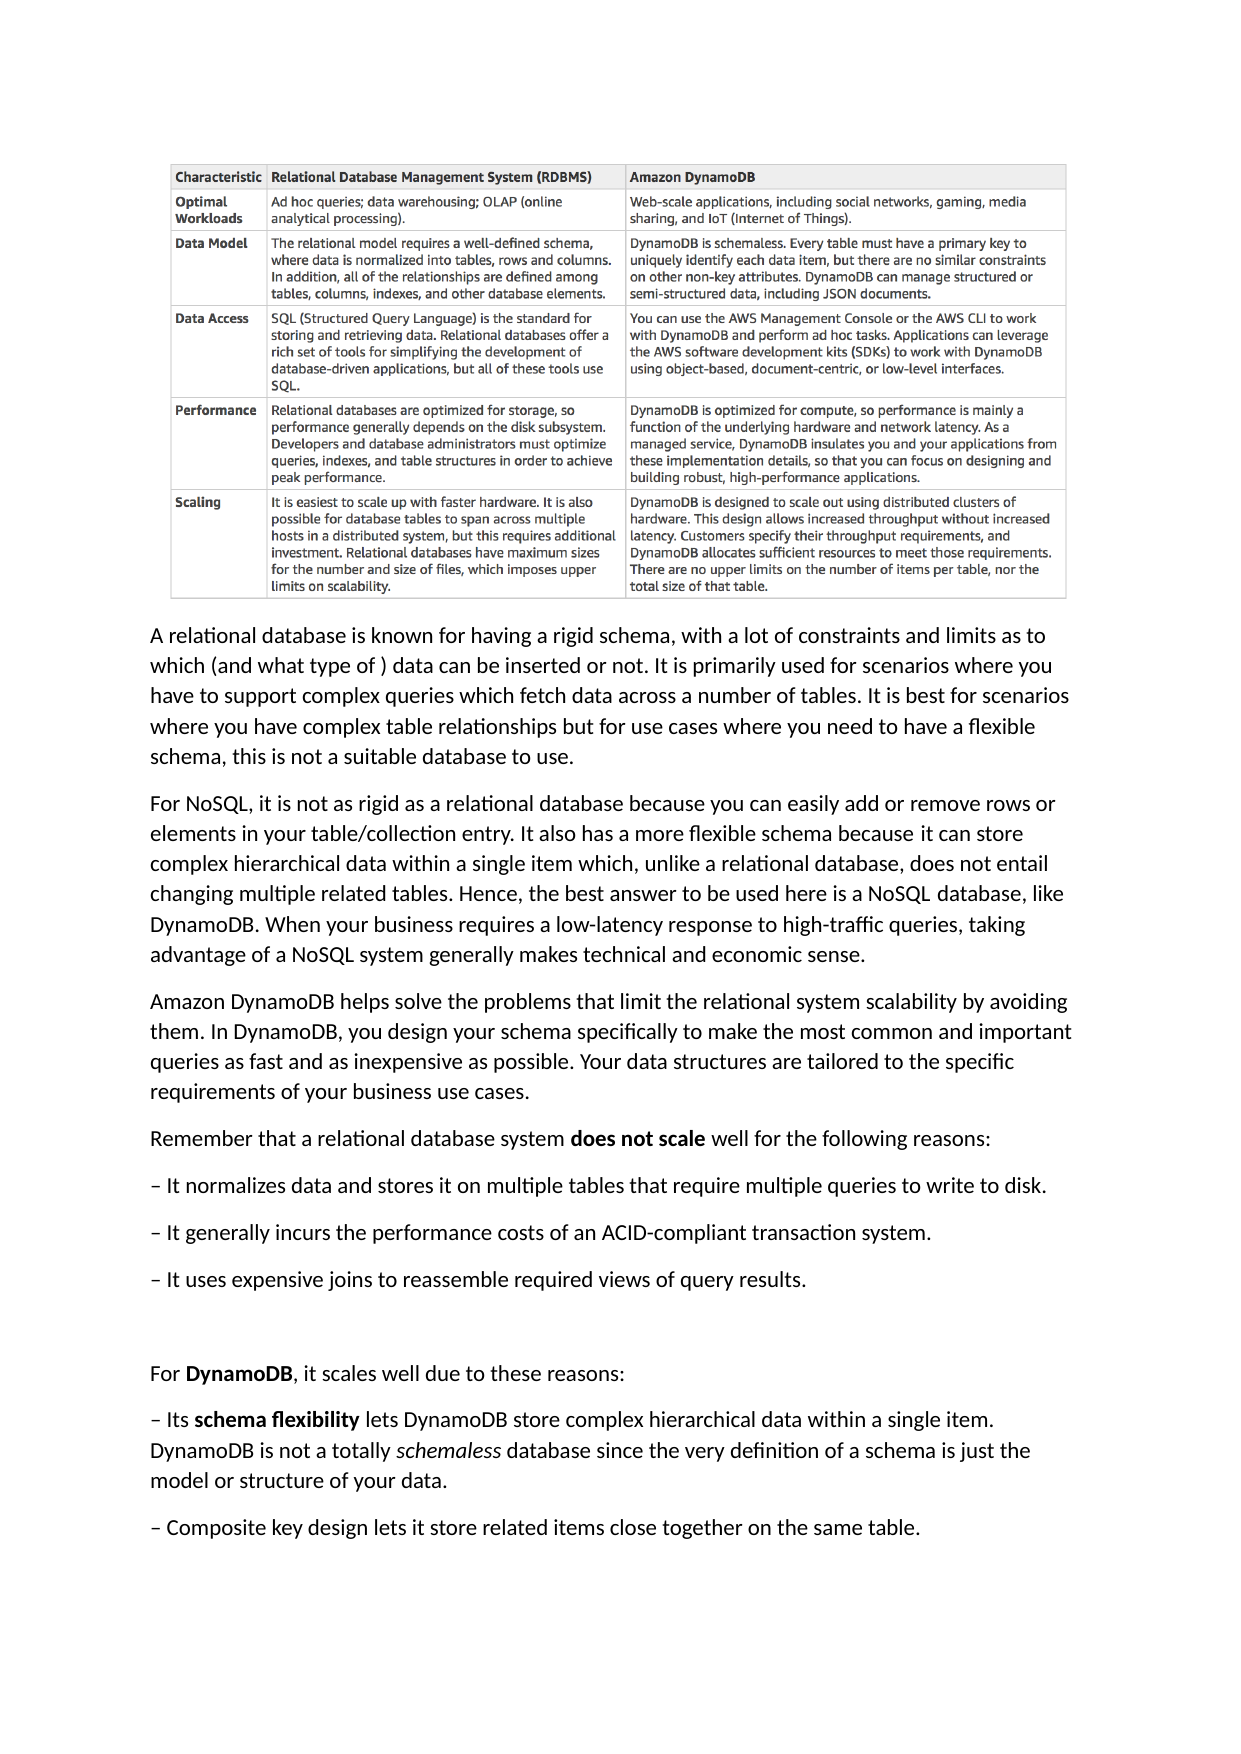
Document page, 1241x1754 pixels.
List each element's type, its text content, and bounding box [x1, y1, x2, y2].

text Amazon DynamoDB helps solve the problems that limit the relational system scalability by avoiding them. In DynamoDB, you design your schema specifically to make the most common and important queries as fast and as inexpensive as possible. Your data structures are tailored to the specific requirements of your business use cases. [150, 987, 1090, 1106]
text – It generally incurs the performance costs of an ACID-compliant transaction system. [150, 1218, 1090, 1246]
text Remember that a relational database system does not scale well for the following reasons: [150, 1124, 1090, 1152]
text – It uses expensive joins to reassemble required views of query results. [150, 1265, 1090, 1293]
text – Its schema flexibility lets DynamoDB store complex hierarchical data within a single item. DynamoDB is not a totally schemaless database since the very definition of a schema is just the model or structure of your data. [150, 1406, 1090, 1494]
text For NoSQL, it is not as rigid as a relational database because you can easily add or remove rows or elements in your table/collection entry. It also has a more flexible schema because it can store complex hierarchical data within a single item which, unlike a relational database, does not entail changing multiple related tables. Hence, the best answer to be used here is a NoSQL database, like DynamoDB. When your business requires a low-latency response to high-traffic queries, taking advantage of a NoSQL system generally makes technical and economic sense. [150, 789, 1090, 968]
text – It normalizes data and stores it on multiple tables that require multiple queries to write to disk. [150, 1171, 1090, 1199]
picture [150, 150, 1091, 603]
text – Composite key design lets it store related items close together on the same table. [150, 1513, 1090, 1541]
text A relational database is known for having a rigid schema, with a lot of constraints and limits as to which (and what type of ) data can be inserted or not. It is primarily used for scenarios where you have to support complex queries which fetch data across a number of tables. It is best for scenarios where you have complex table relationships but for use cases where you need to have a flexible schema, this is not a suitable database to use. [150, 621, 1090, 770]
text For DynamoDB, it scales well due to these reasons: [150, 1359, 1090, 1387]
